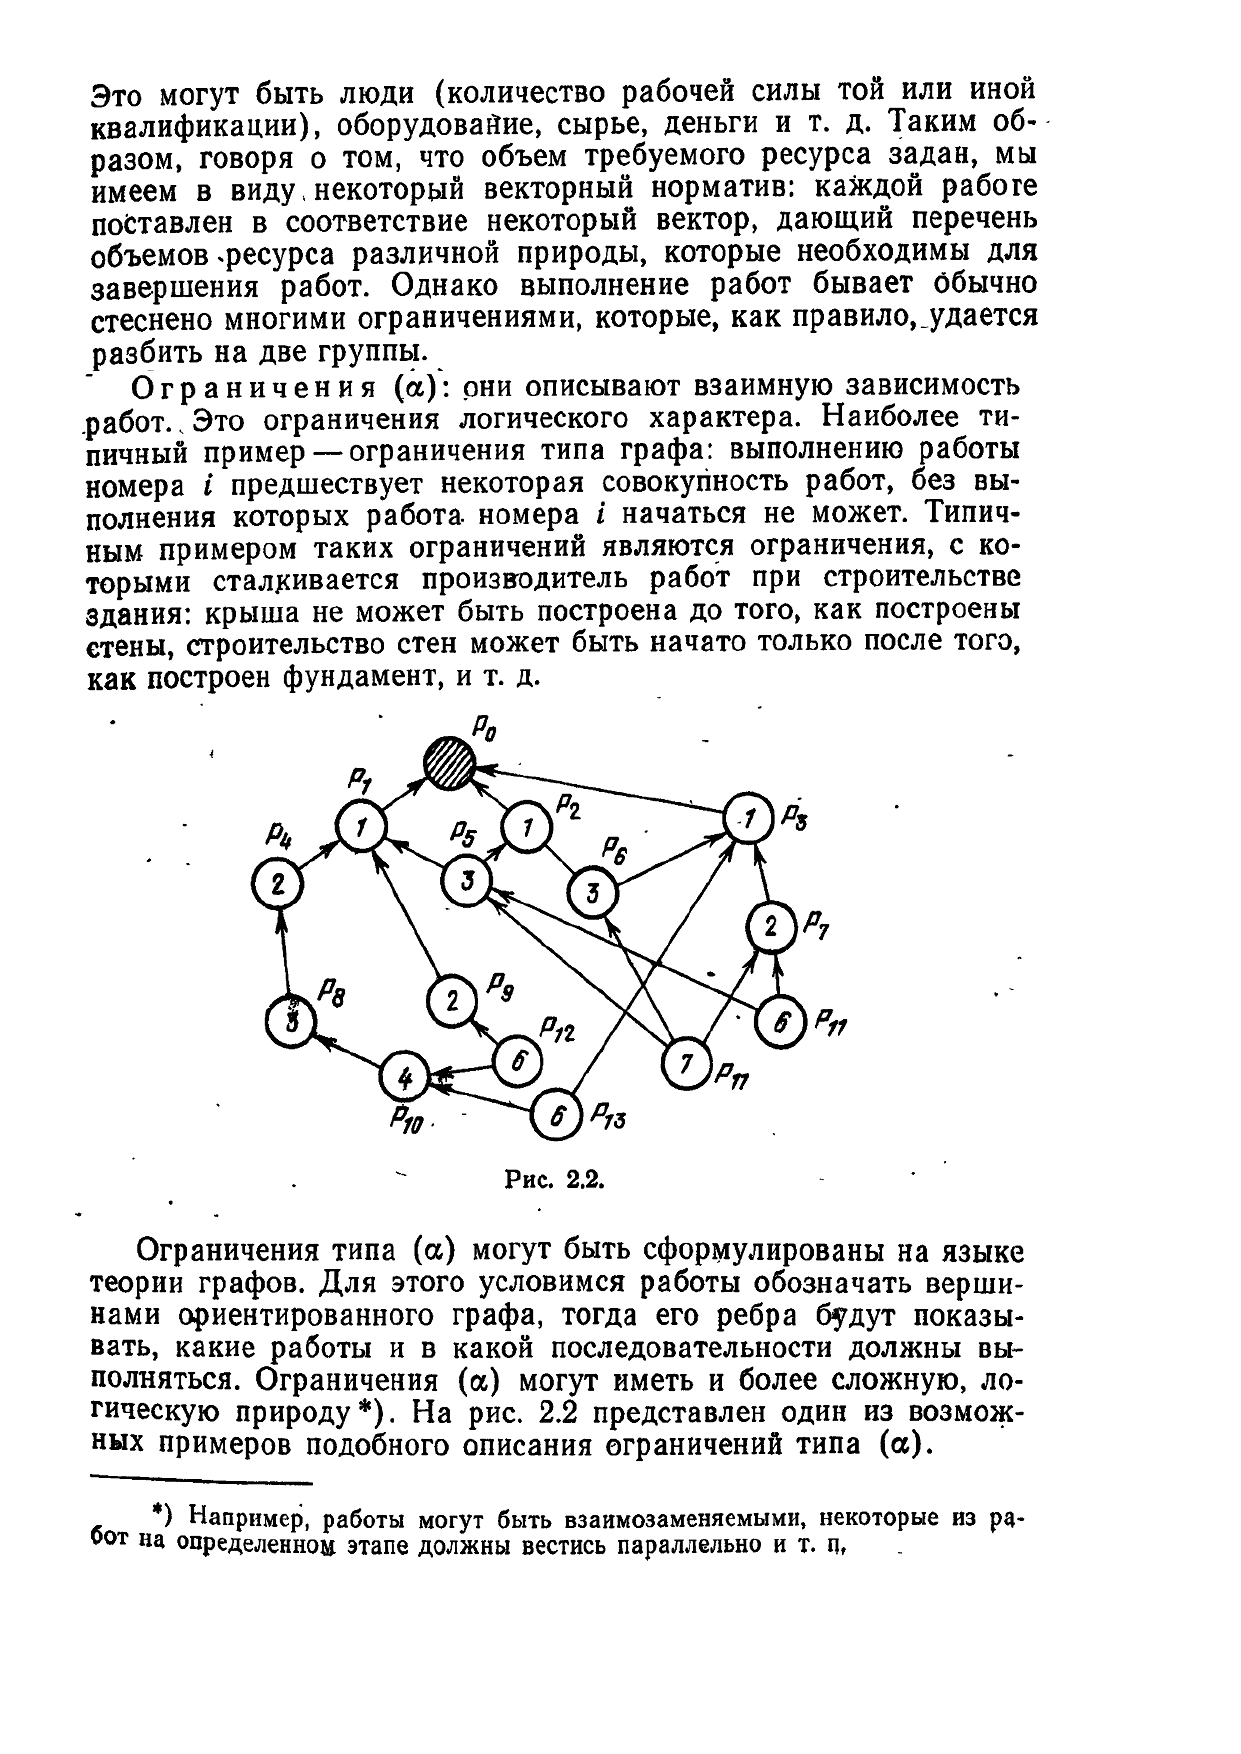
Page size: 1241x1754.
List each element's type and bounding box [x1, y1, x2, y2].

picture [75, 75, 1050, 371]
picture [75, 374, 1050, 1561]
